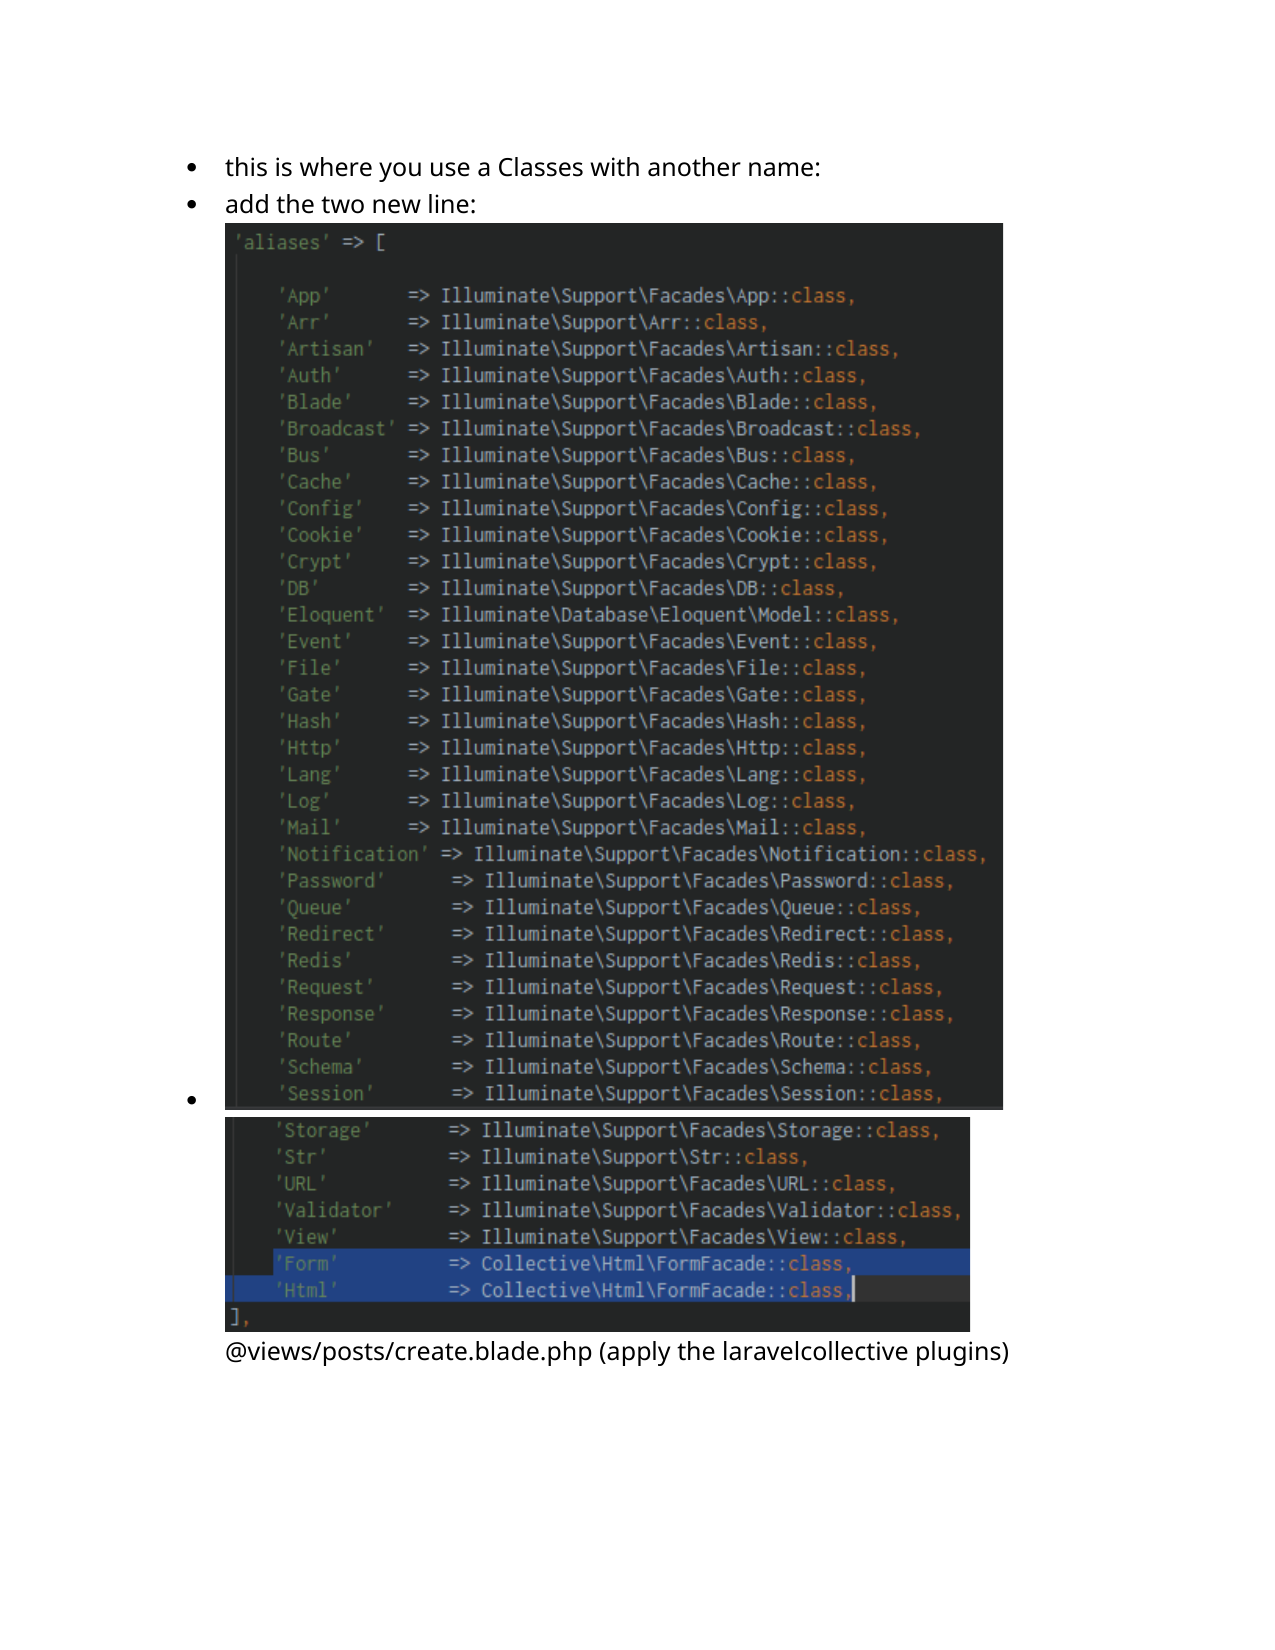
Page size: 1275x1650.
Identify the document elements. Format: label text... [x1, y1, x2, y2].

picture [225, 223, 1004, 1110]
list add the two new line: [187, 187, 1125, 221]
picture [225, 1117, 971, 1332]
list this is where you use a Classes with another name: [187, 150, 1125, 184]
list @views/posts/create.blade.php (apply the laravelcollective plugins) [225, 1334, 1125, 1368]
